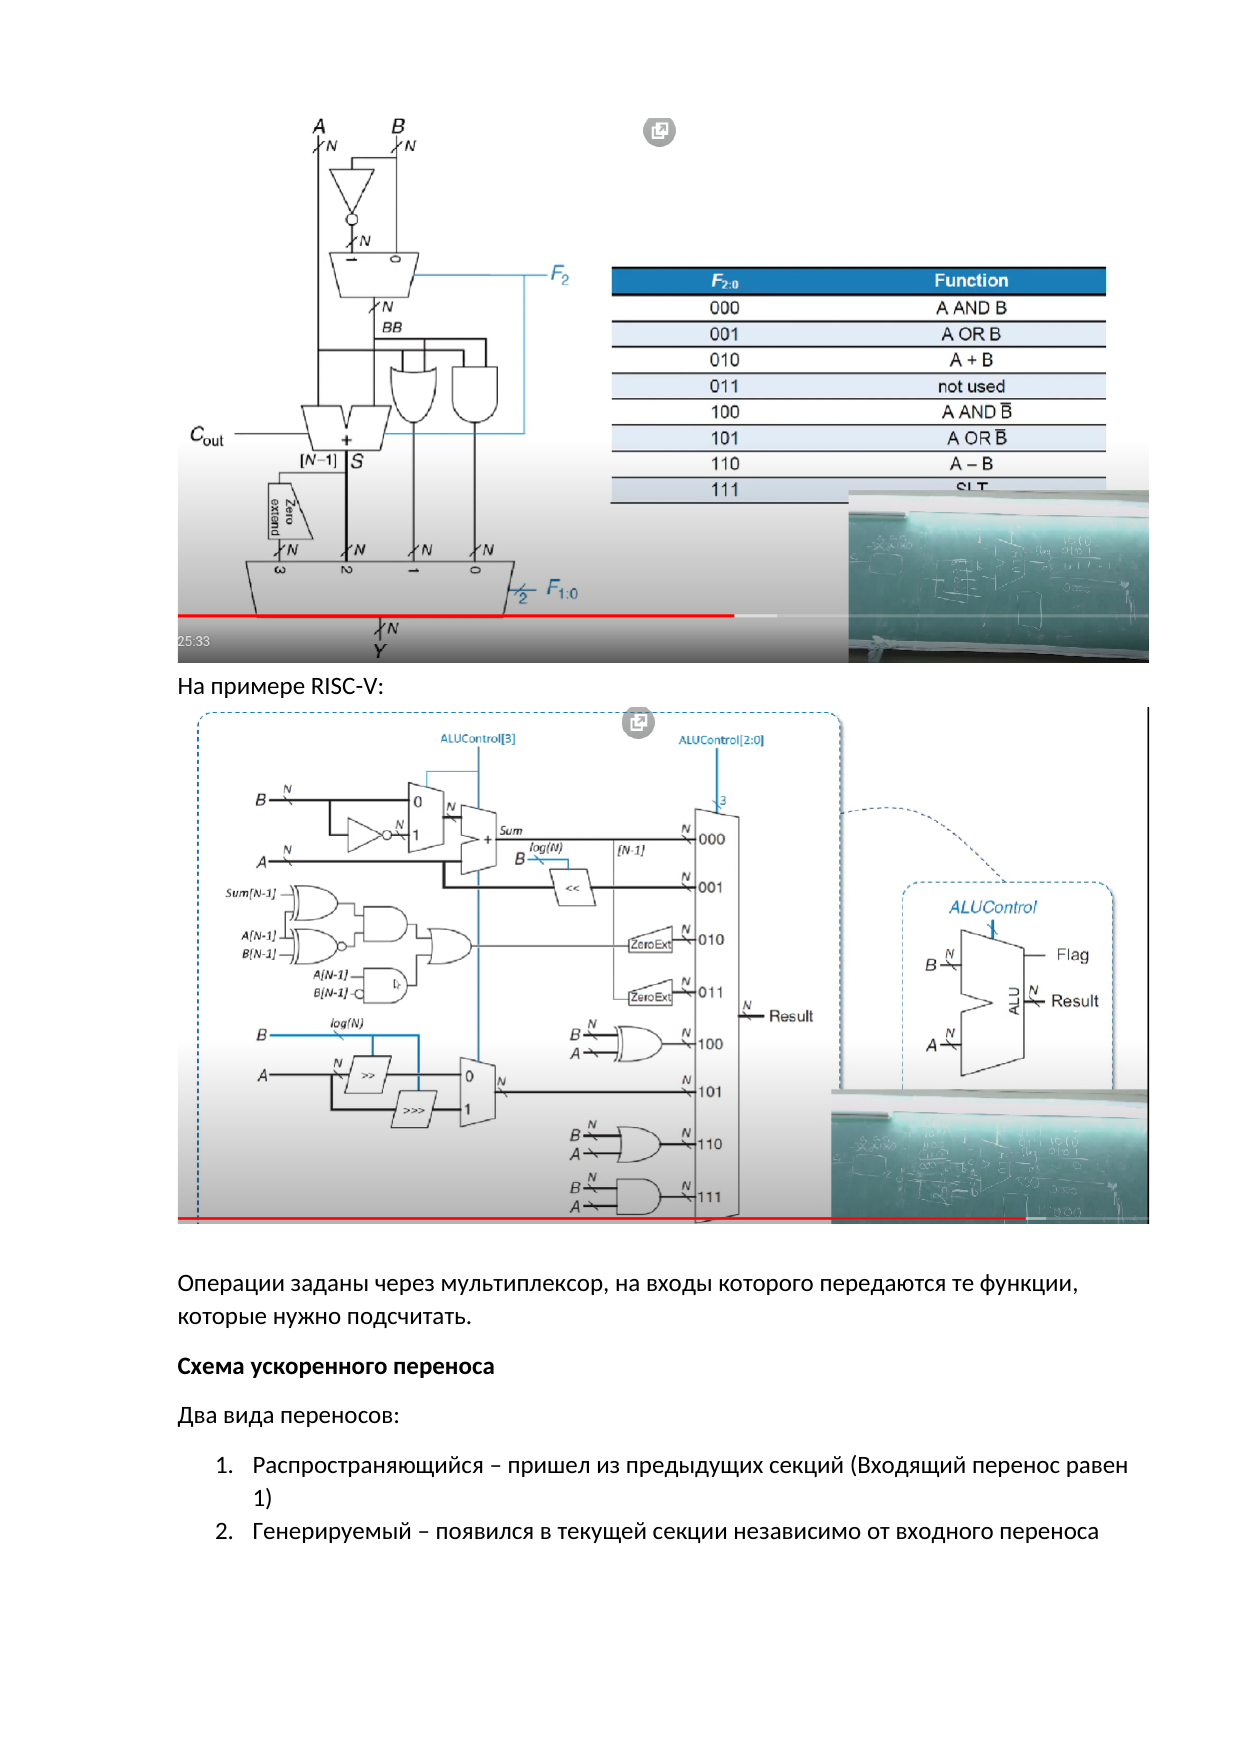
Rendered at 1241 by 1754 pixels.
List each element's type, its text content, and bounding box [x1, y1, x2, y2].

list Генерируемый – появился в текущей секции независимо от входного переноса [215, 1515, 1152, 1545]
picture [177, 707, 1148, 1223]
list Распространяющийся – пришел из предыдущих секций (Входящий перенос равен 1) [215, 1449, 1152, 1512]
picture [177, 118, 1148, 662]
text Схема ускоренного переноса [177, 1350, 1152, 1380]
text Два вида переносов: [177, 1399, 1152, 1430]
